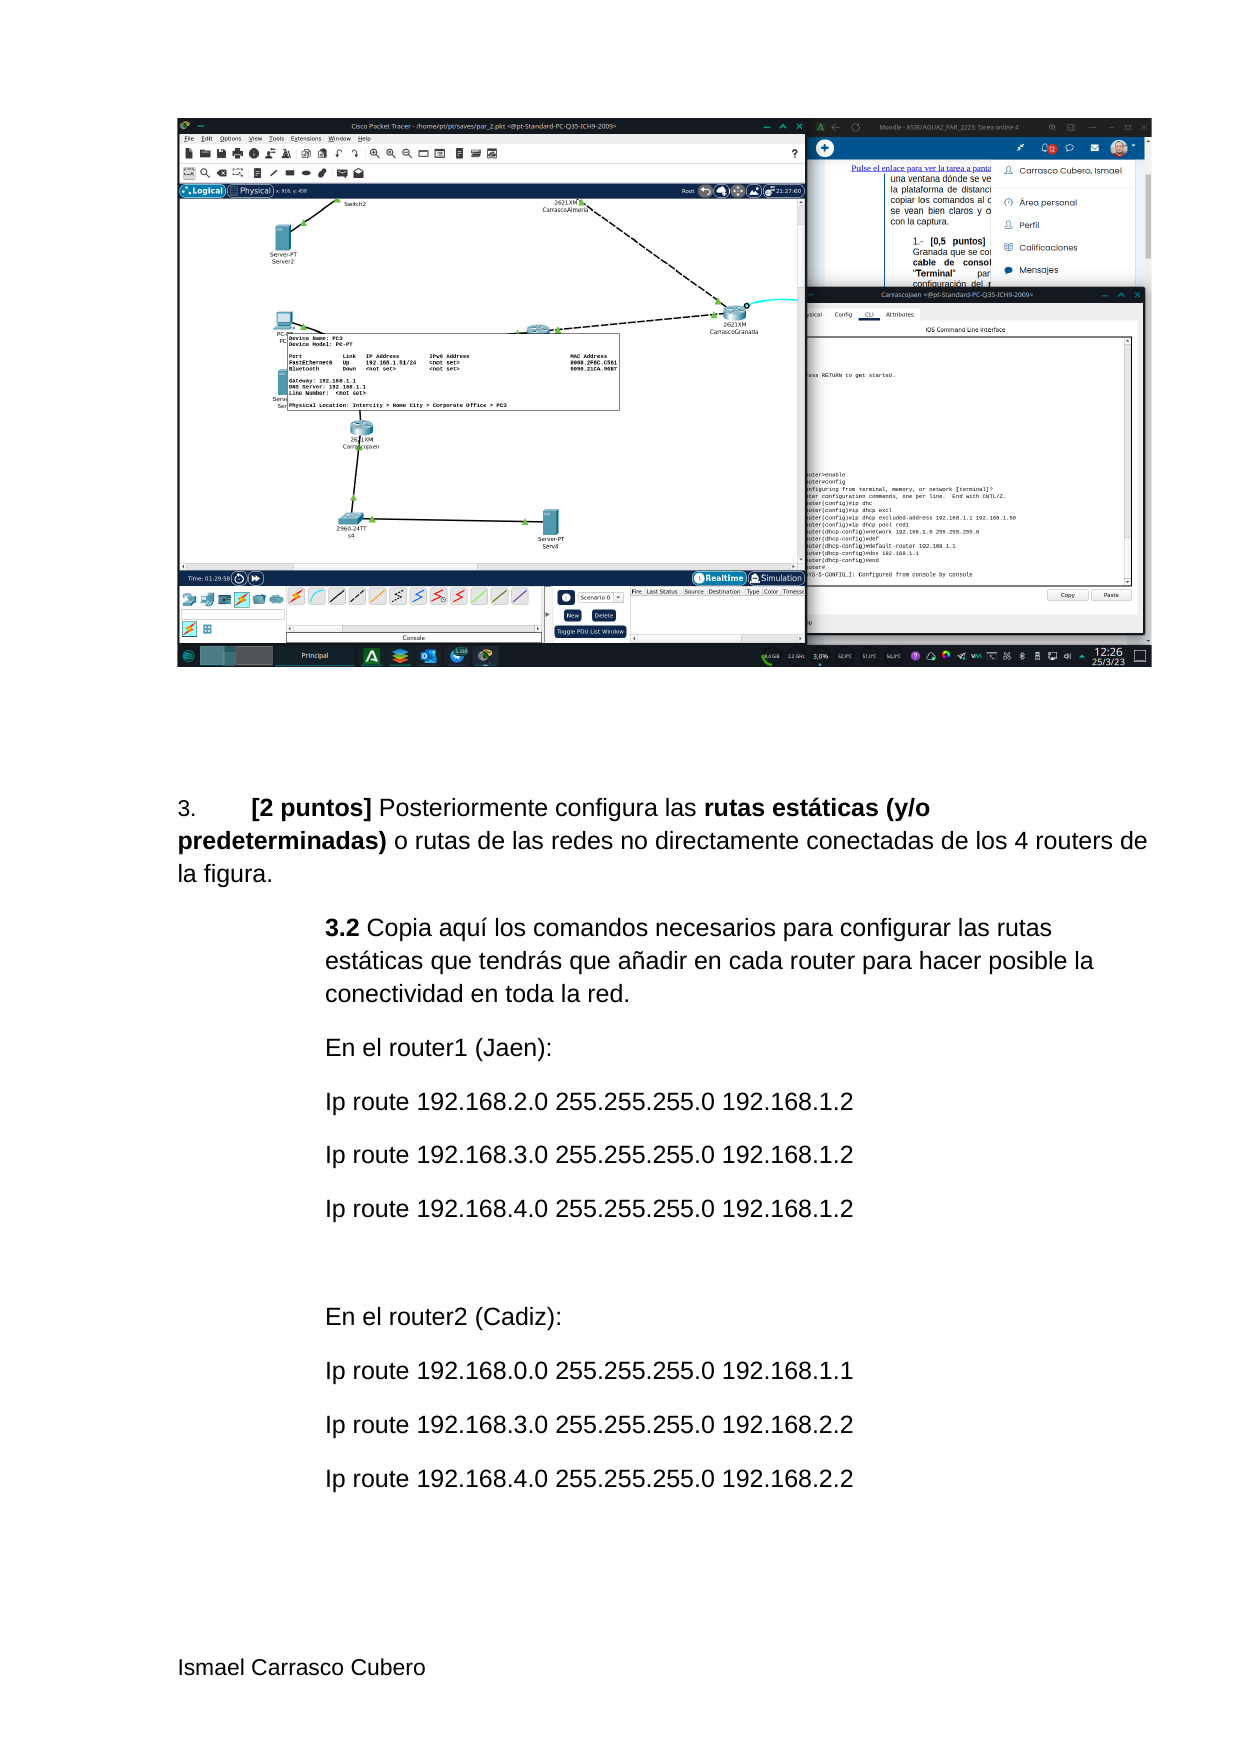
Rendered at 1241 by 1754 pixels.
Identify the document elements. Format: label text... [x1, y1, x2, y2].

picture [177, 118, 1152, 667]
list [2 puntos] Posteriormente configura las rutas estáticas (y/o predeterminadas) o rutas de las redes no directamente conectadas de los 4 routers de la figura. [177, 793, 1152, 888]
text En el router2 (Cadiz): [252, 1302, 1152, 1331]
text Ip route 192.168.4.0 255.255.255.0 192.168.2.2 [252, 1464, 1152, 1492]
text Ip route 192.168.3.0 255.255.255.0 192.168.1.2 [252, 1141, 1152, 1169]
text Ip route 192.168.4.0 255.255.255.0 192.168.1.2 [252, 1194, 1152, 1223]
text Ip route 192.168.2.0 255.255.255.0 192.168.1.2 [252, 1087, 1152, 1115]
text En el router1 (Jaen): [252, 1033, 1152, 1062]
text Ip route 192.168.0.0 255.255.255.0 192.168.1.1 [252, 1356, 1152, 1385]
text Ip route 192.168.3.0 255.255.255.0 192.168.2.2 [252, 1410, 1152, 1438]
text 3.2 Copia aquí los comandos necesarios para configurar las rutas estáticas que tendrás que añadir en cada router para hacer posible la conectividad en toda la red. [252, 913, 1152, 1008]
